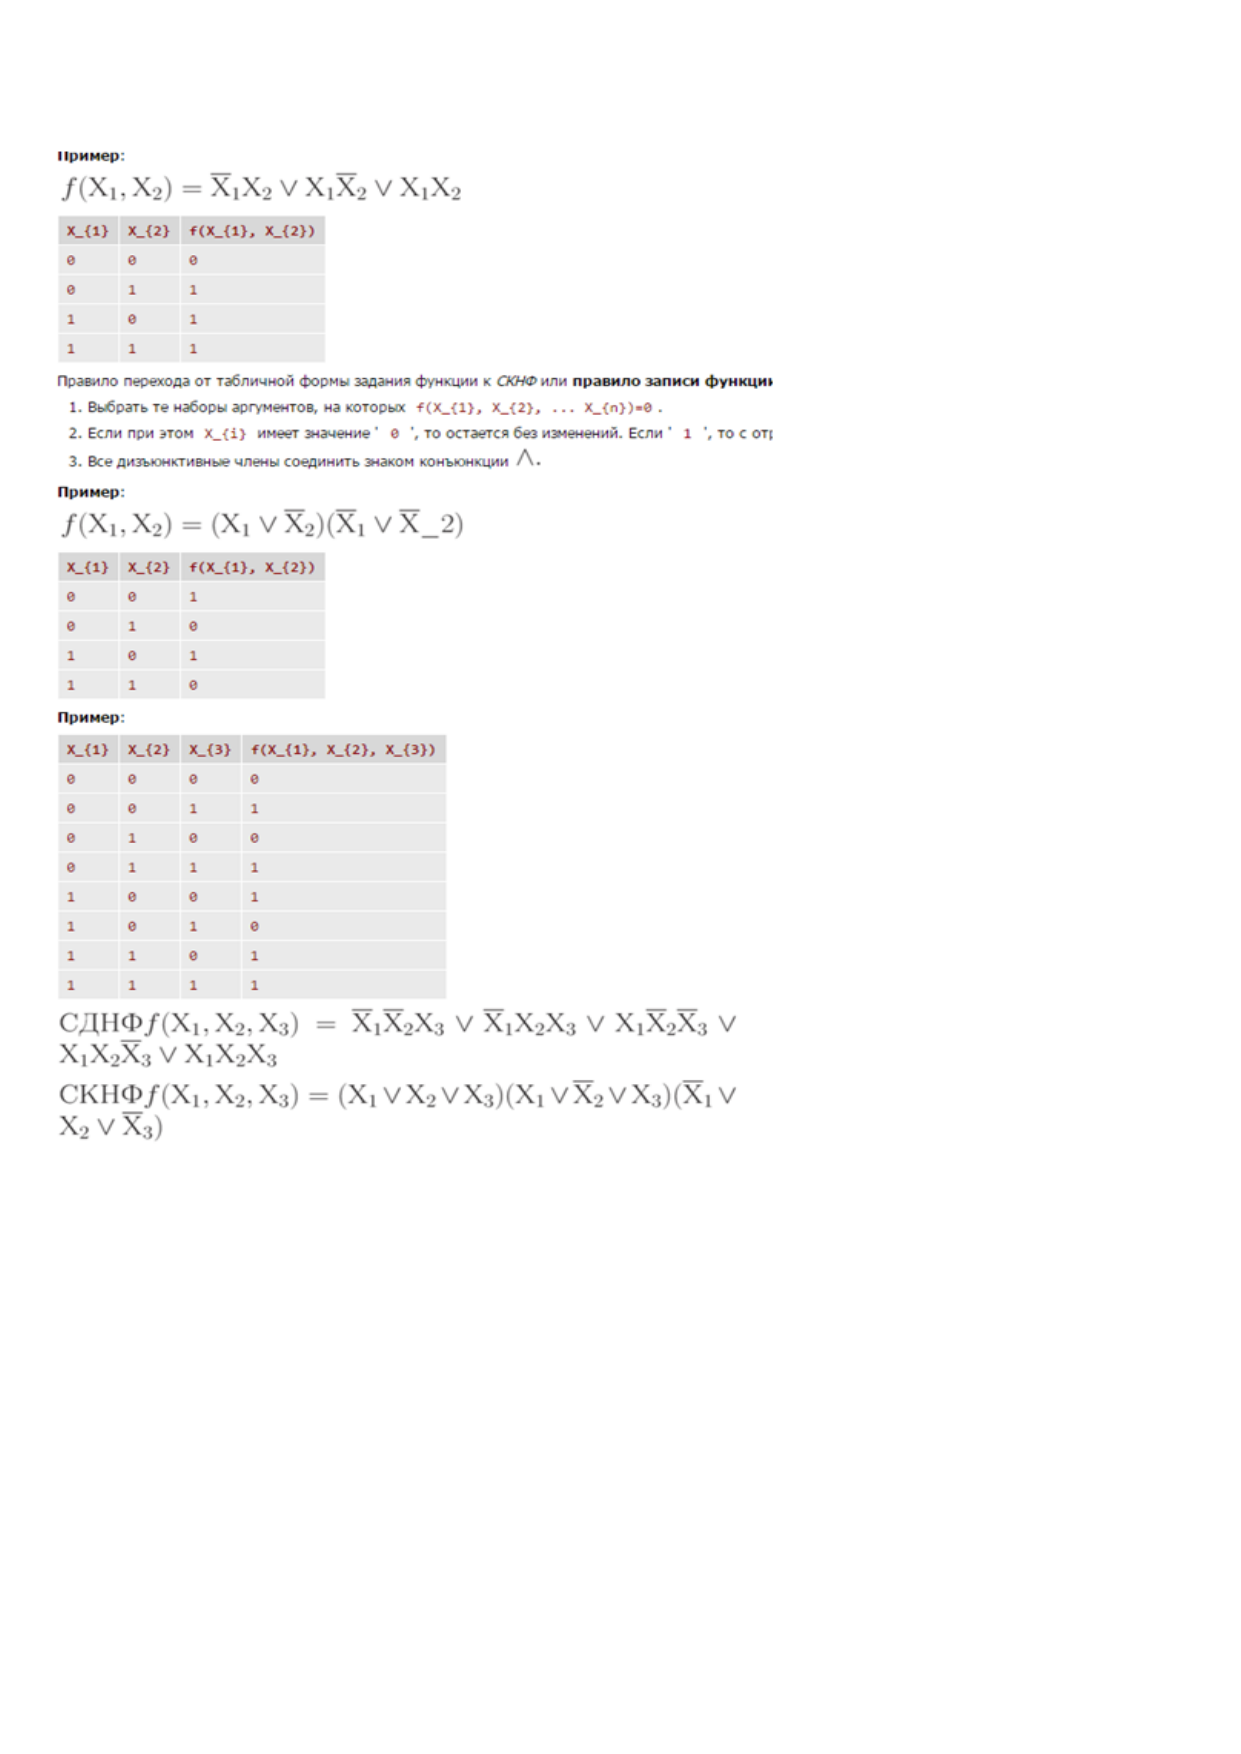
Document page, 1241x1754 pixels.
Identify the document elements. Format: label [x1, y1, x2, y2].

picture [43, 150, 776, 1158]
